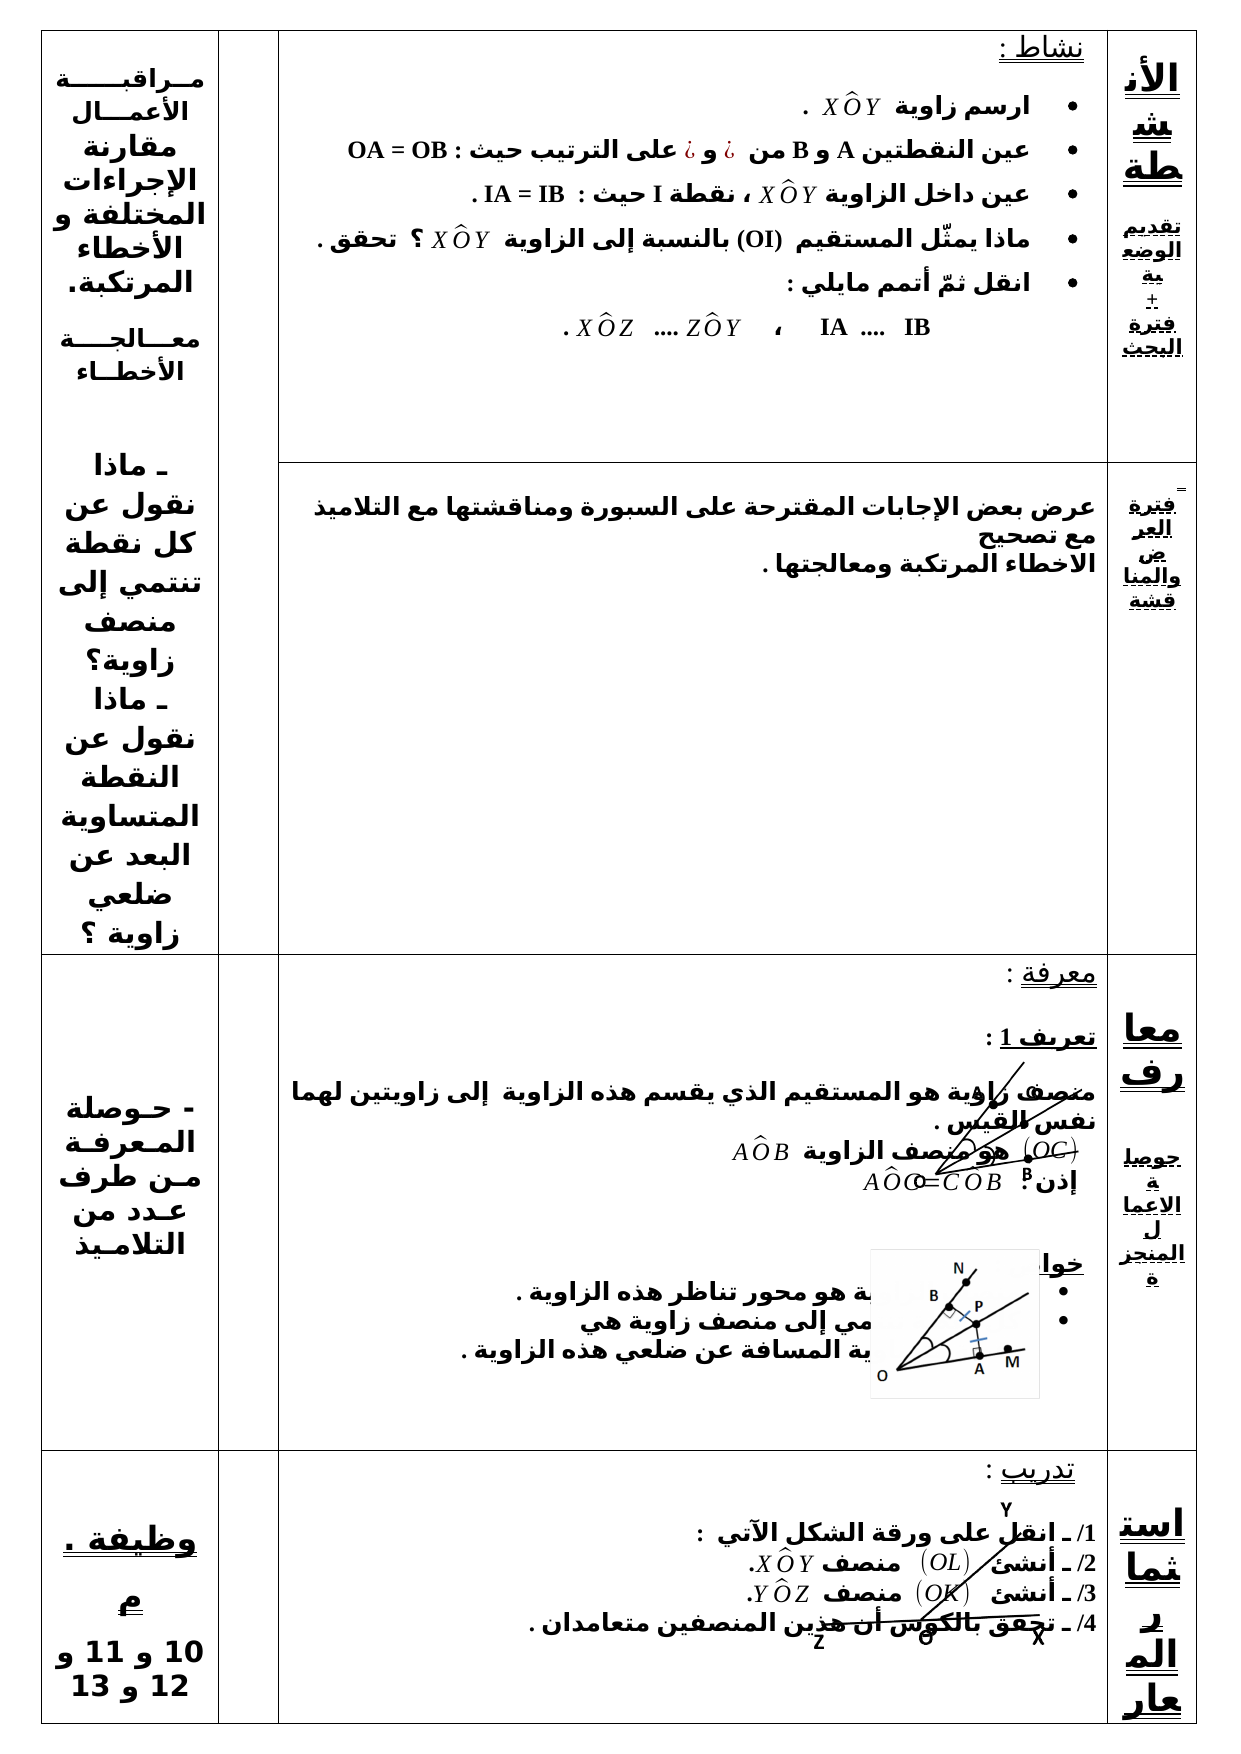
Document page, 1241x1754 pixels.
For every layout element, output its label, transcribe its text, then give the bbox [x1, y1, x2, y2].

table_cell نشاط : ارسم زاوية . عين النقطتين A و B من و على الترتيب حيث : OA = OB عين داخل الزاوية ، نقطة I حيث : IA = IB . ماذا يمثّل المستقيم (OI) بالنسبة إلى الزاوية ؟ تحقق . انقل ثمّ أتمم مايلي : IA .... IB ، .... . [279, 31, 1107, 462]
table_cell [219, 31, 278, 954]
picture [901, 1061, 1083, 1195]
table_cell معارف حوصلة الاعمال المنجزة [1108, 955, 1196, 1450]
table_cell - حـوصلة المـعرفـة مـن طرف عـدد من التلامـيذ [42, 955, 218, 1450]
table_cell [279, 1451, 1107, 1723]
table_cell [42, 31, 218, 954]
table_cell [219, 955, 278, 1450]
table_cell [42, 1451, 218, 1723]
picture [870, 1239, 1063, 1399]
picture [799, 1488, 1058, 1658]
table_cell معرفة : تعريف 1 : منصف زاوية هو المستقيم الذي يقسم هذه الزاوية إلى زاويتين لهما نفس القيس . هو منصف الزاوية إذن : خواص : منصف الزاوية هو محور تناظر هذه الزاوية . كل نقطة تنتمي إلى منصف زاوية هي نقطة متساوية المسافة عن ضلعي هذه الزاوية . [279, 955, 1107, 1450]
table_cell الأنشطة تقديم الوضعية + فترة البحث [1108, 31, 1196, 462]
table_cell [219, 1451, 278, 1723]
table_cell فترة العرض والمناقشة [1108, 463, 1196, 954]
table_cell عرض بعض الإجابات المقترحة على السبورة ومناقشتها مع التلاميذ مع تصحيح الاخطاء المرتكبة ومعالجتها . [279, 463, 1107, 954]
table_cell استثمار المعارف [1108, 1451, 1196, 1723]
